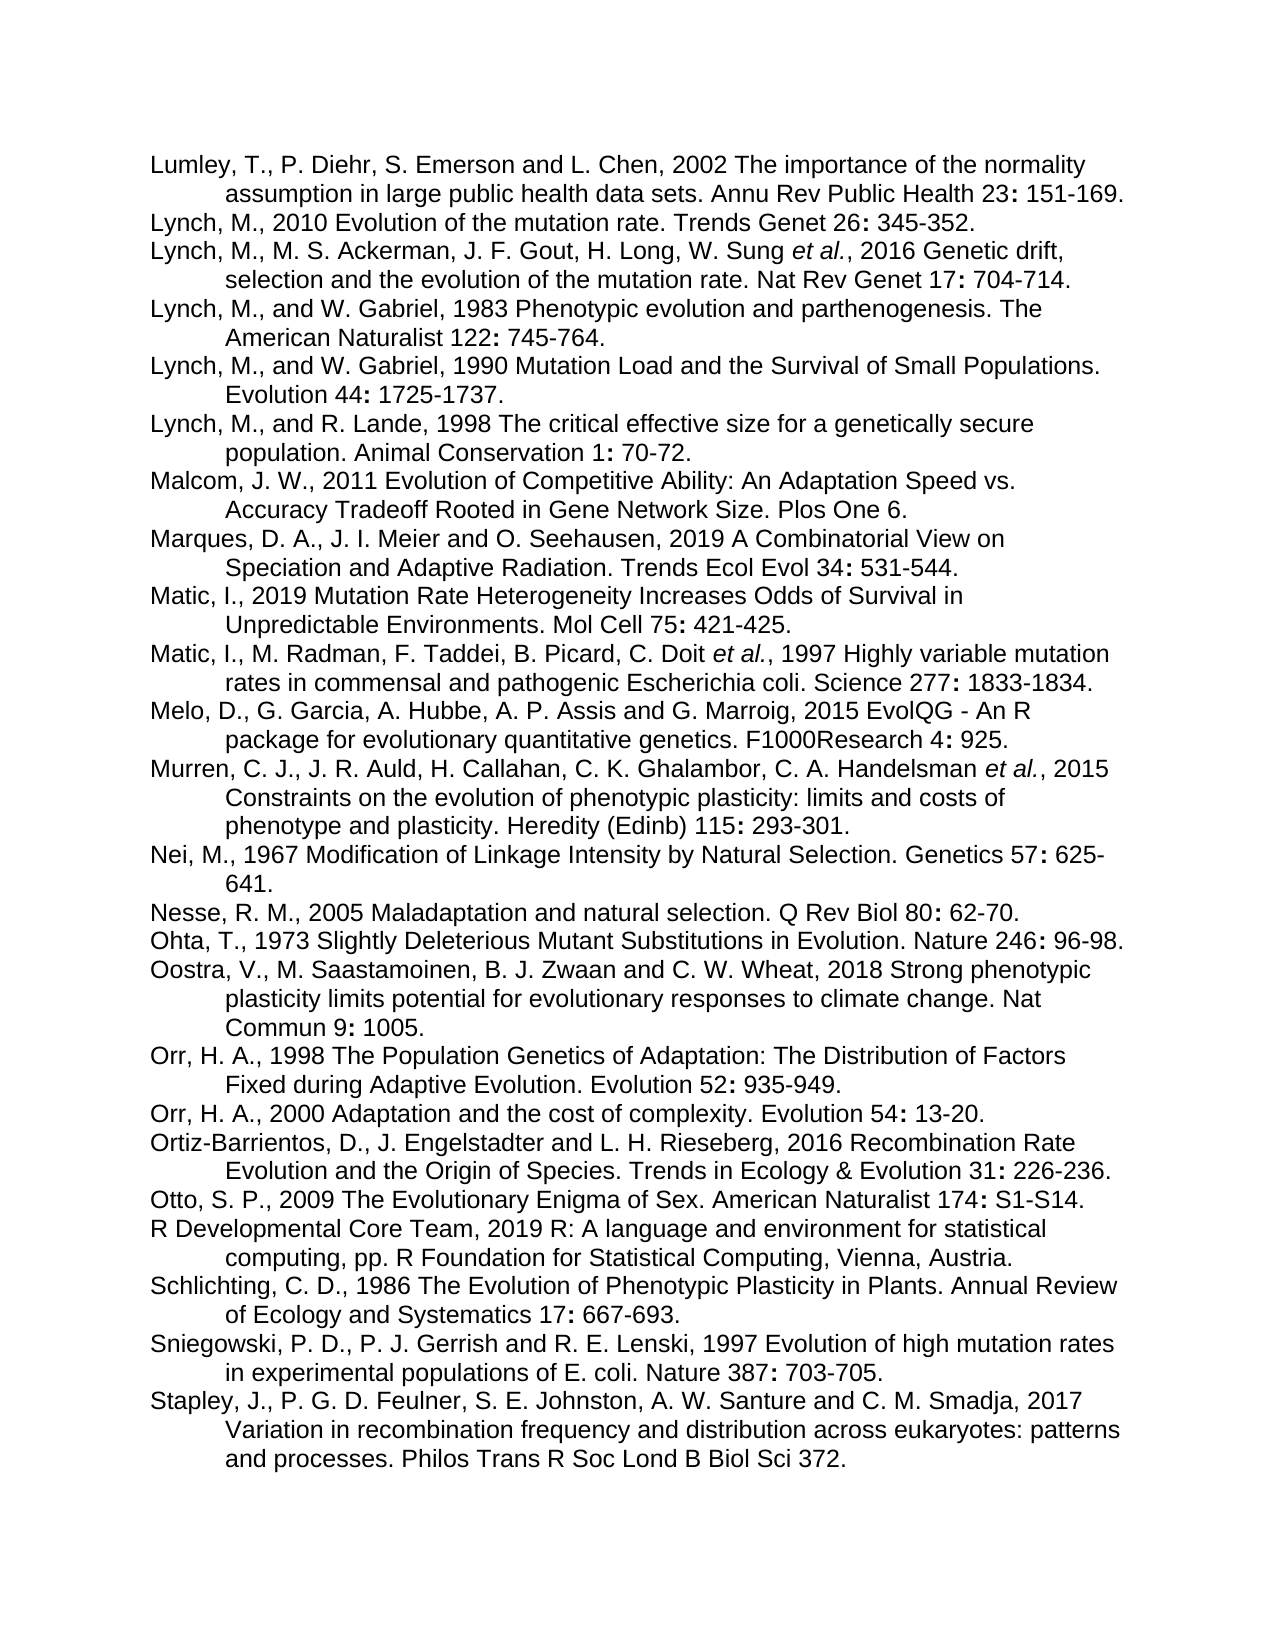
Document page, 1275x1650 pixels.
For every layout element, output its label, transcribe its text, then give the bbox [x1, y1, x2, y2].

text Nesse, R. M., 2005 Maladaptation and natural selection. Q Rev Biol 80: 62-70. [150, 897, 1125, 926]
text Stapley, J., P. G. D. Feulner, S. E. Johnston, A. W. Santure and C. M. Smadja, 2017 Variation in recombination frequency and distribution across eukaryotes: patterns and processes. Philos Trans R Soc Lond B Biol Sci 372. [150, 1386, 1125, 1472]
text Malcom, J. W., 2011 Evolution of Competitive Ability: An Adaptation Speed vs. Accuracy Tradeoff Rooted in Gene Network Size. Plos One 6. [150, 466, 1125, 524]
text Marques, D. A., J. I. Meier and O. Seehausen, 2019 A Combinatorial View on Speciation and Adaptive Radiation. Trends Ecol Evol 34: 531-544. [150, 524, 1125, 581]
text Lumley, T., P. Diehr, S. Emerson and L. Chen, 2002 The importance of the normality assumption in large public health data sets. Annu Rev Public Health 23: 151-169. [150, 150, 1125, 207]
text Lynch, M., 2010 Evolution of the mutation rate. Trends Genet 26: 345-352. [150, 207, 1125, 236]
text Orr, H. A., 2000 Adaptation and the cost of complexity. Evolution 54: 13-20. [150, 1099, 1125, 1127]
text Nei, M., 1967 Modification of Linkage Intensity by Natural Selection. Genetics 57: 625-641. [150, 840, 1125, 897]
text Lynch, M., M. S. Ackerman, J. F. Gout, H. Long, W. Sung et al., 2016 Genetic drift, selection and the evolution of the mutation rate. Nat Rev Genet 17: 704-714. [150, 236, 1125, 294]
text Matic, I., M. Radman, F. Taddei, B. Picard, C. Doit et al., 1997 Highly variable mutation rates in commensal and pathogenic Escherichia coli. Science 277: 1833-1834. [150, 639, 1125, 696]
text Ohta, T., 1973 Slightly Deleterious Mutant Substitutions in Evolution. Nature 246: 96-98. [150, 926, 1125, 955]
text Otto, S. P., 2009 The Evolutionary Enigma of Sex. American Naturalist 174: S1-S14. [150, 1185, 1125, 1214]
text Orr, H. A., 1998 The Population Genetics of Adaptation: The Distribution of Factors Fixed during Adaptive Evolution. Evolution 52: 935-949. [150, 1041, 1125, 1099]
text Lynch, M., and W. Gabriel, 1983 Phenotypic evolution and parthenogenesis. The American Naturalist 122: 745-764. [150, 294, 1125, 351]
text Lynch, M., and R. Lande, 1998 The critical effective size for a genetically secure population. Animal Conservation 1: 70-72. [150, 409, 1125, 466]
text Ortiz-Barrientos, D., J. Engelstadter and L. H. Rieseberg, 2016 Recombination Rate Evolution and the Origin of Species. Trends in Ecology & Evolution 31: 226-236. [150, 1127, 1125, 1185]
text Schlichting, C. D., 1986 The Evolution of Phenotypic Plasticity in Plants. Annual Review of Ecology and Systematics 17: 667-693. [150, 1271, 1125, 1329]
text Oostra, V., M. Saastamoinen, B. J. Zwaan and C. W. Wheat, 2018 Strong phenotypic plasticity limits potential for evolutionary responses to climate change. Nat Commun 9: 1005. [150, 955, 1125, 1041]
text Sniegowski, P. D., P. J. Gerrish and R. E. Lenski, 1997 Evolution of high mutation rates in experimental populations of E. coli. Nature 387: 703-705. [150, 1329, 1125, 1386]
text Melo, D., G. Garcia, A. Hubbe, A. P. Assis and G. Marroig, 2015 EvolQG - An R package for evolutionary quantitative genetics. F1000Research 4: 925. [150, 696, 1125, 754]
text Murren, C. J., J. R. Auld, H. Callahan, C. K. Ghalambor, C. A. Handelsman et al., 2015 Constraints on the evolution of phenotypic plasticity: limits and costs of phenotype and plasticity. Heredity (Edinb) 115: 293-301. [150, 754, 1125, 840]
text R Developmental Core Team, 2019 R: A language and environment for statistical computing, pp. R Foundation for Statistical Computing, Vienna, Austria. [150, 1214, 1125, 1271]
text Matic, I., 2019 Mutation Rate Heterogeneity Increases Odds of Survival in Unpredictable Environments. Mol Cell 75: 421-425. [150, 581, 1125, 639]
text Lynch, M., and W. Gabriel, 1990 Mutation Load and the Survival of Small Populations. Evolution 44: 1725-1737. [150, 351, 1125, 409]
